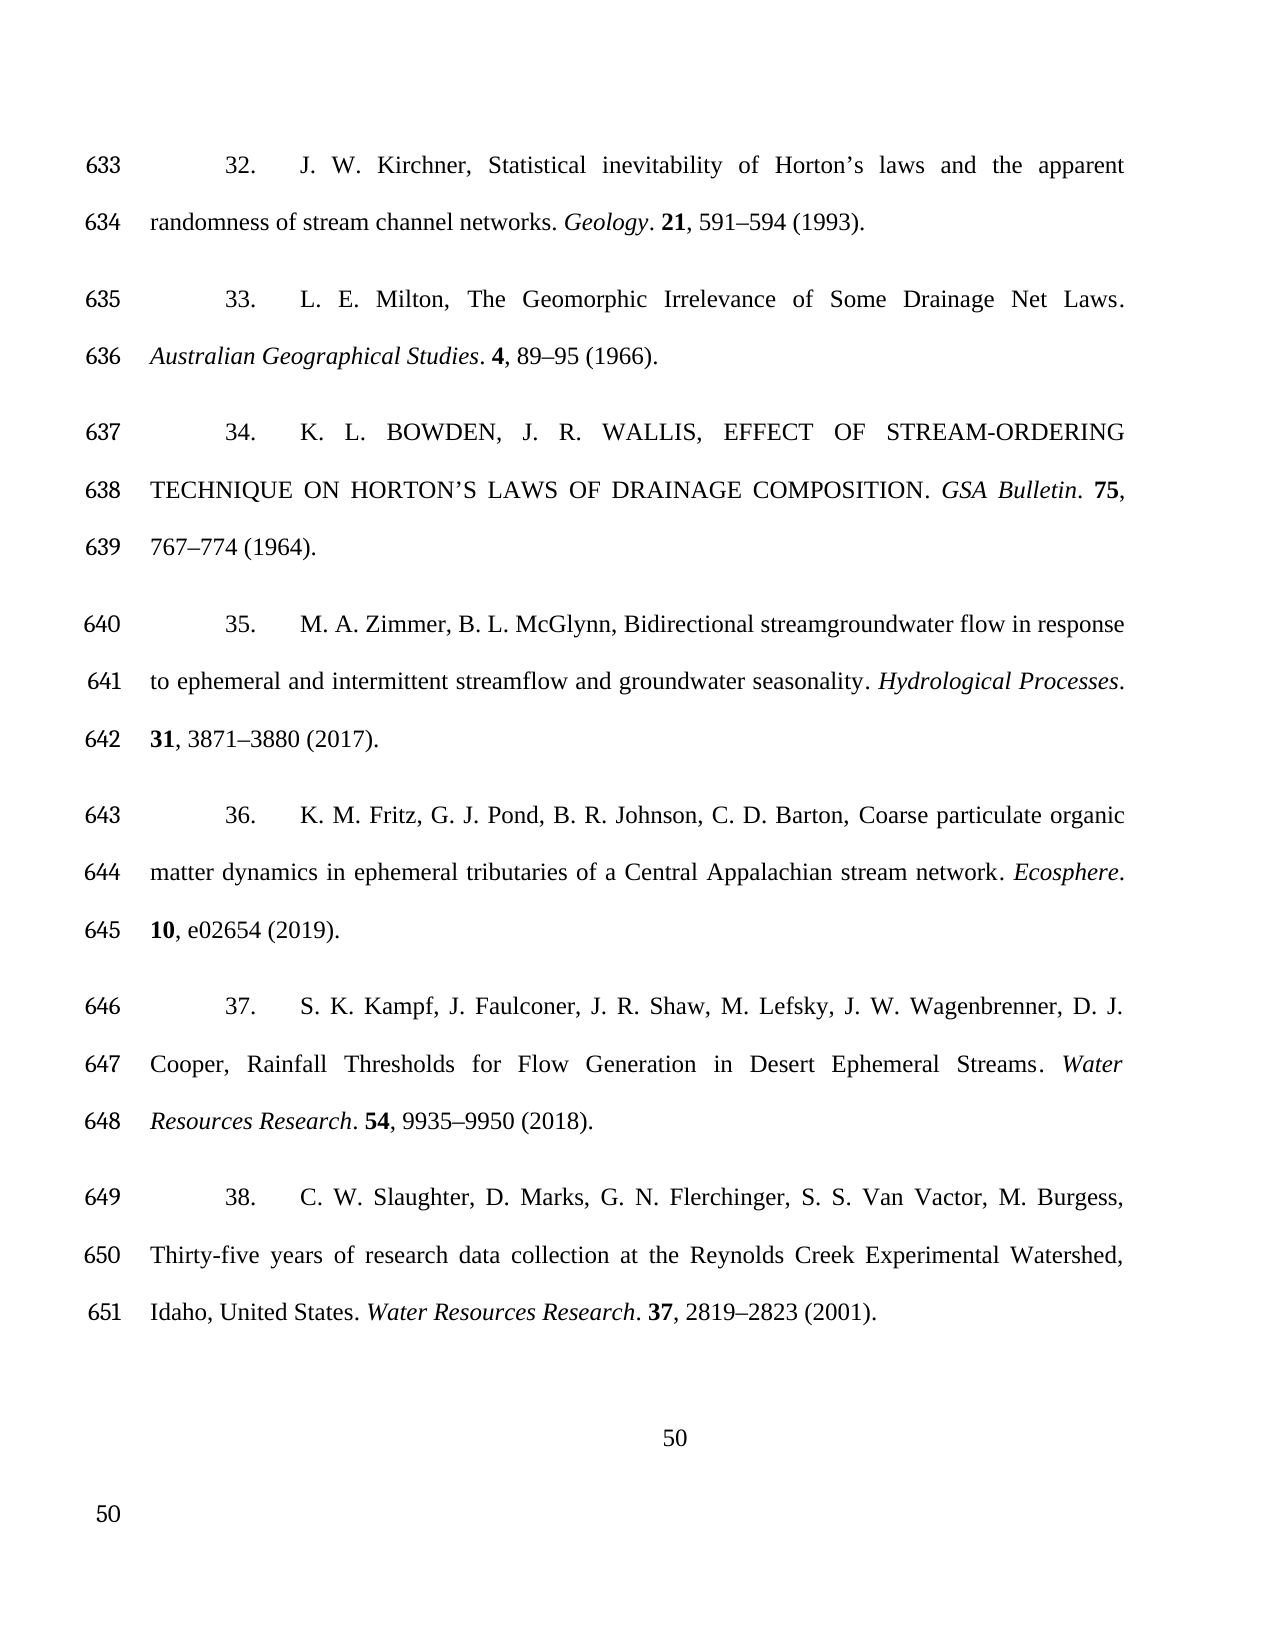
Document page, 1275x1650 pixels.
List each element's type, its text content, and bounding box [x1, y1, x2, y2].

text 38. C. W. Slaughter, D. Marks, G. N. Flerchinger, S. S. Van Vactor, M. Burgess, Thirty-five years of research data collection at the Reynolds Creek Experimental Watershed, Idaho, United States. Water Resources Research. 37, 2819–2823 (2001). [150, 1182, 1125, 1326]
text 35. M. A. Zimmer, B. L. McGlynn, Bidirectional streamgroundwater flow in response to ephemeral and intermittent streamflow and groundwater seasonality. Hydrological Processes. 31, 3871–3880 (2017). [150, 609, 1125, 752]
text 37. S. K. Kampf, J. Faulconer, J. R. Shaw, M. Lefsky, J. W. Wagenbrenner, D. J. Cooper, Rainfall Thresholds for Flow Generation in Desert Ephemeral Streams. Water Resources Research. 54, 9935–9950 (2018). [150, 991, 1125, 1135]
text 32. J. W. Kirchner, Statistical inevitability of Horton’s laws and the apparent randomness of stream channel networks. Geology. 21, 591–594 (1993). [150, 150, 1125, 236]
text 33. L. E. Milton, The Geomorphic Irrelevance of Some Drainage Net Laws. Australian Geographical Studies. 4, 89–95 (1966). [150, 284, 1125, 370]
text 36. K. M. Fritz, G. J. Pond, B. R. Johnson, C. D. Barton, Coarse particulate organic matter dynamics in ephemeral tributaries of a Central Appalachian stream network. Ecosphere. 10, e02654 (2019). [150, 800, 1125, 944]
text 34. K. L. BOWDEN, J. R. WALLIS, EFFECT OF STREAM-ORDERING TECHNIQUE ON HORTON’S LAWS OF DRAINAGE COMPOSITION. GSA Bulletin. 75, 767–774 (1964). [150, 417, 1125, 561]
